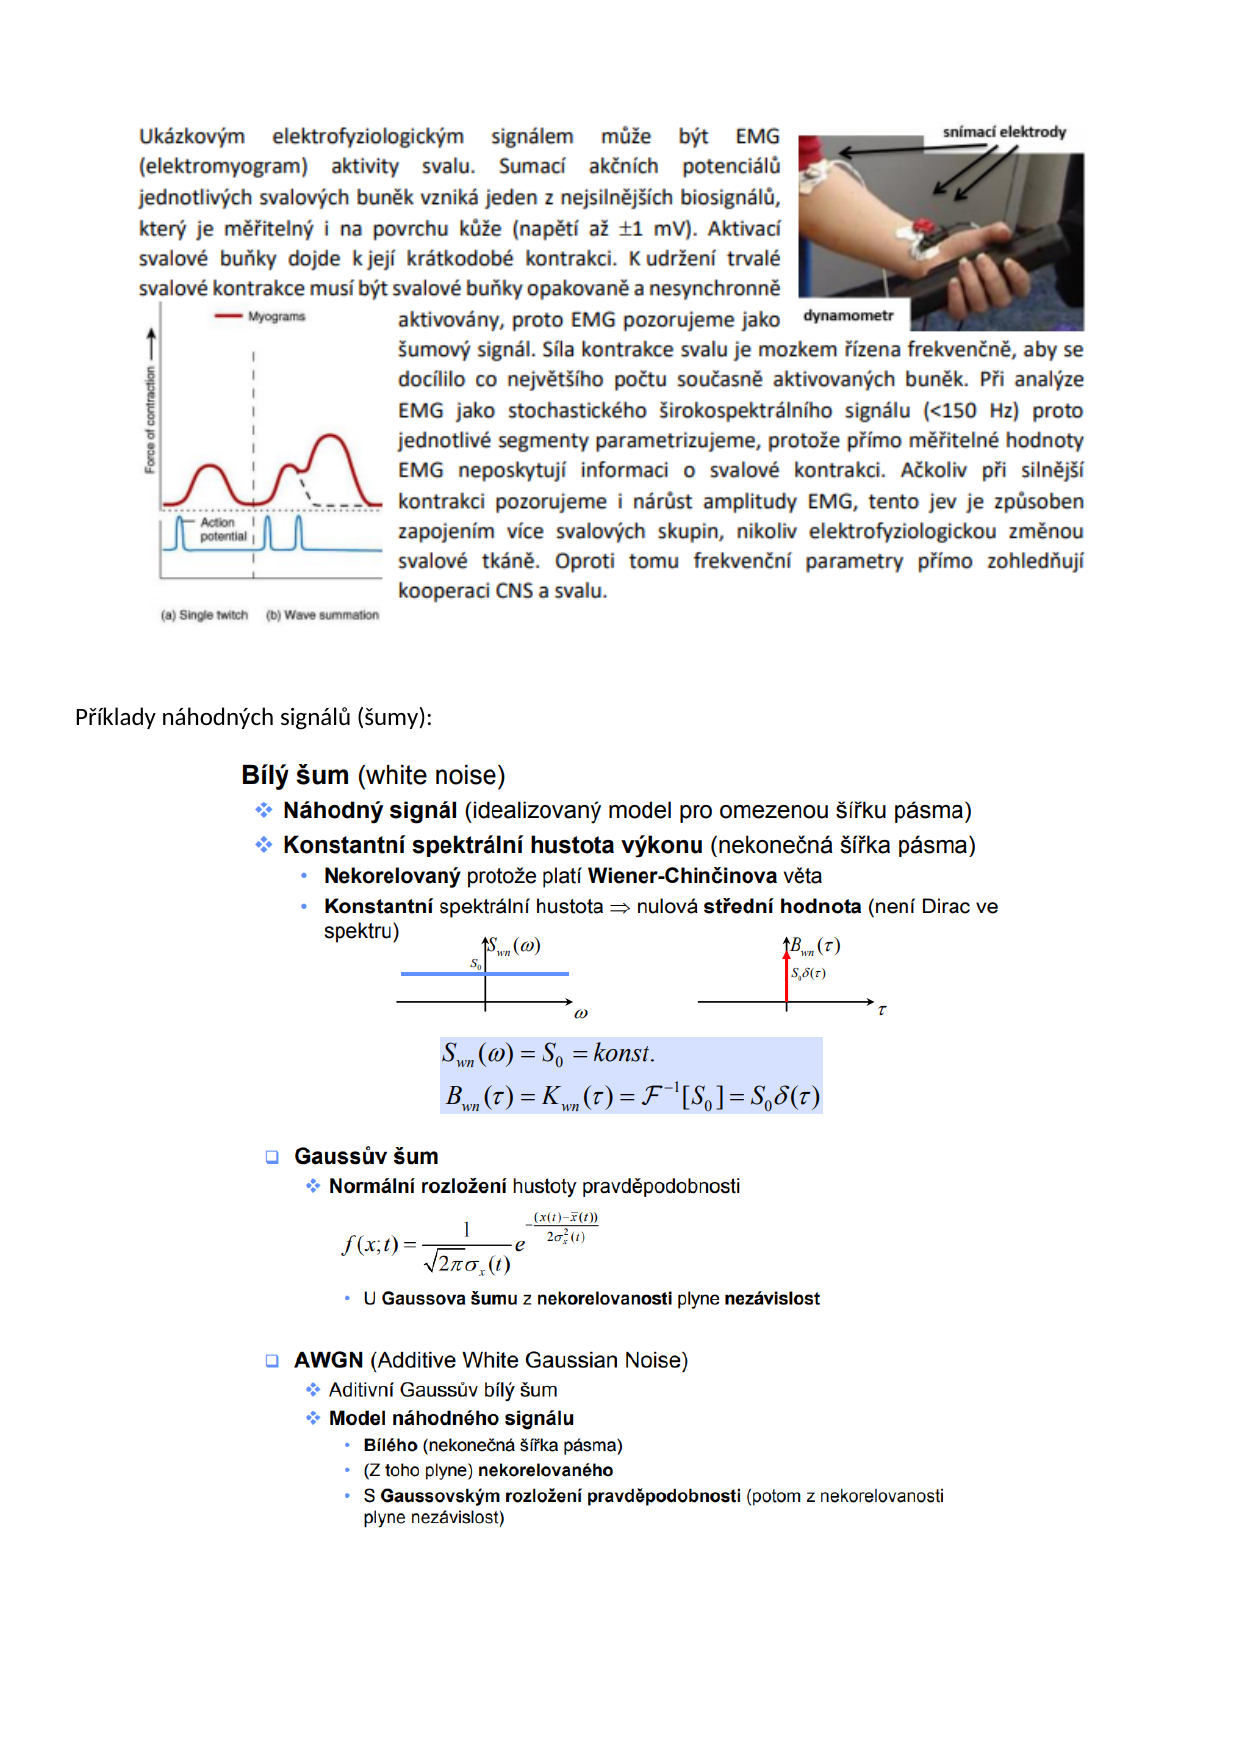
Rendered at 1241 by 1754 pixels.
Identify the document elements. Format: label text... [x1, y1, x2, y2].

text Příklady náhodných signálů (šumy): [75, 702, 1165, 732]
picture [236, 751, 1004, 1122]
picture [253, 1140, 987, 1537]
picture [123, 120, 1118, 634]
